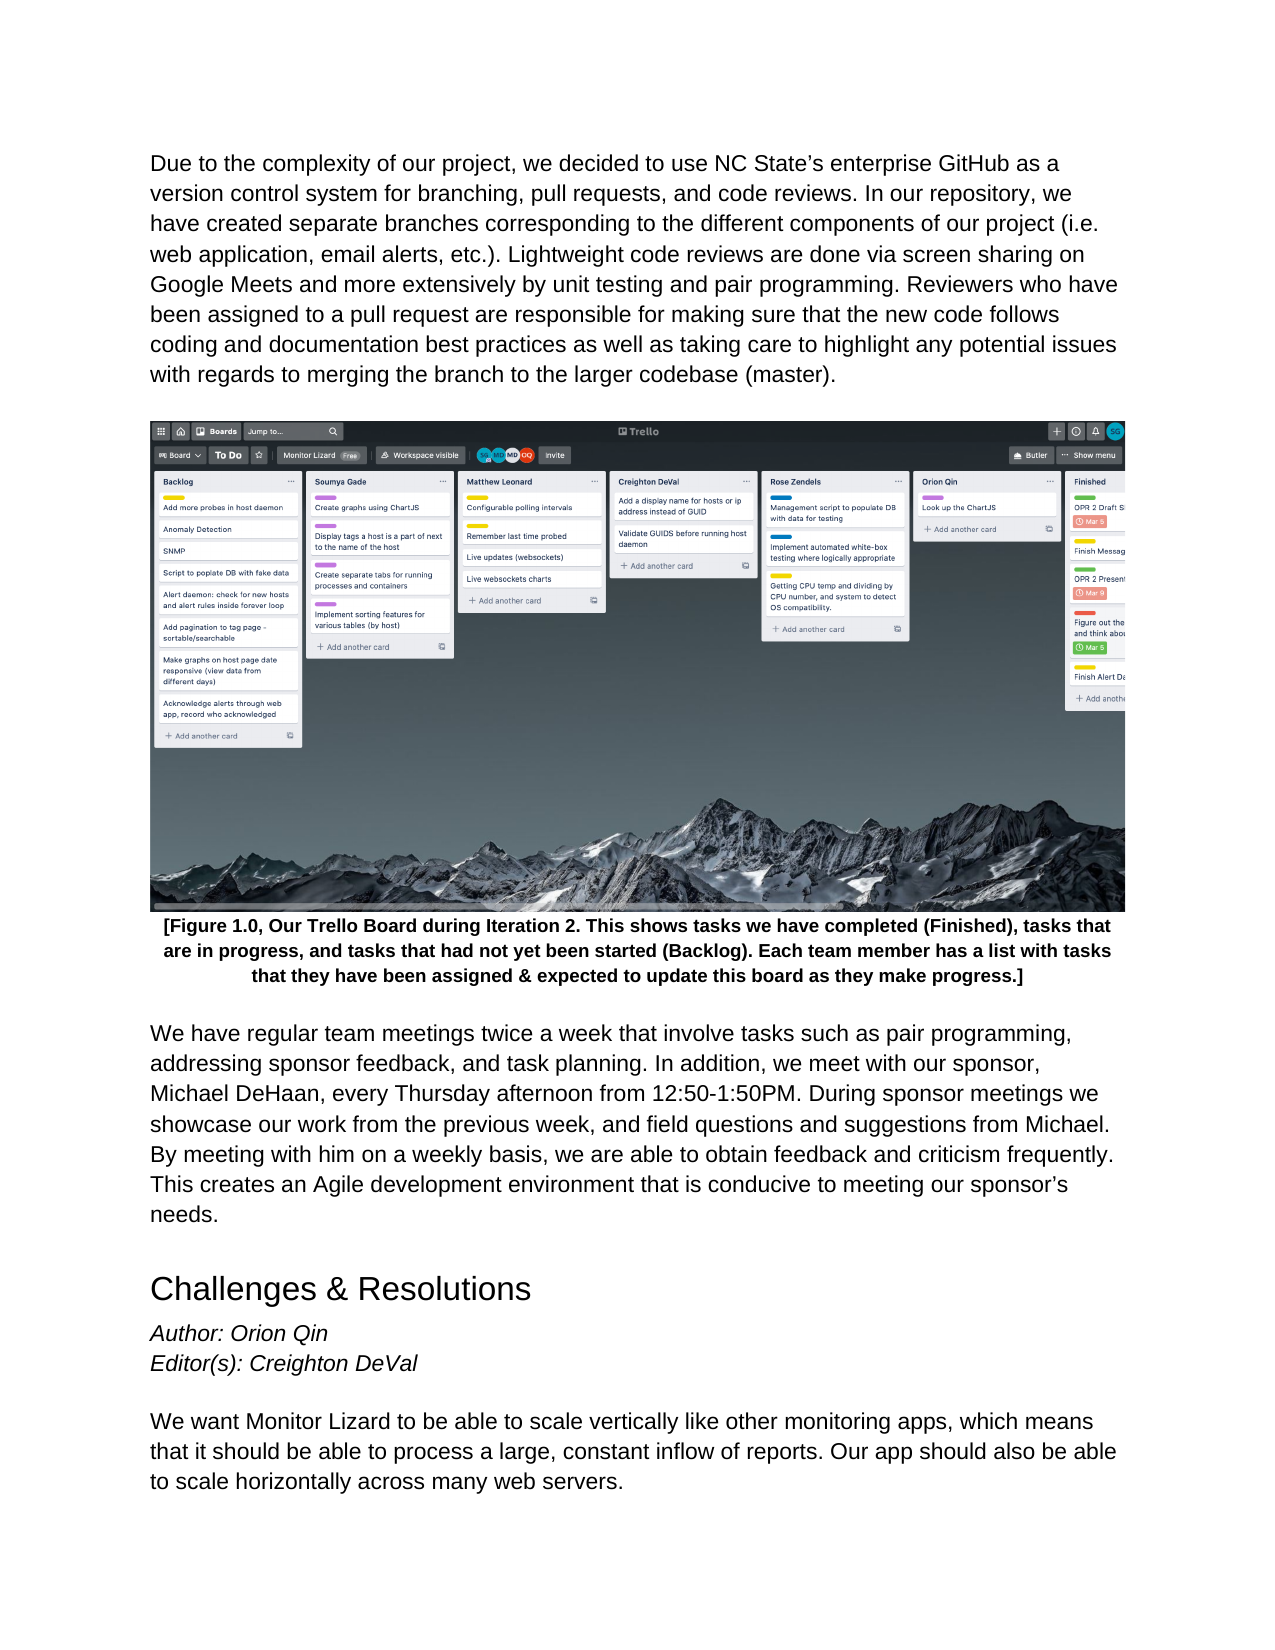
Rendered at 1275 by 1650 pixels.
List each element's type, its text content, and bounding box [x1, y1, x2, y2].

text We want Monitor Lizard to be able to scale vertically like other monitoring apps, which means that it should be able to process a large, constant inflow of reports. Our app should also be able to scale horizontally across many web servers. [150, 1408, 1125, 1494]
text Author: Orion Qin [150, 1320, 1125, 1346]
text Editor(s): Creighton DeVal [150, 1350, 1125, 1376]
text Due to the complexity of our project, we decided to use NC State’s enterprise GitHub as a version control system for branching, pull requests, and code reviews. In our repository, we have created separate branches corresponding to the different components of our project (i.e. web application, email alerts, etc.). Lightweight code reviews are done via screen sharing on Google Meets and more extensively by unit testing and pair programming. Reviewers who have been assigned to a pull request are responsible for making sure that the new code follows coding and documentation best practices as well as taking care to highlight any potential issues with regards to merging the branch to the larger codebase (master). [150, 150, 1125, 388]
picture [150, 421, 1125, 912]
text [Figure 1.0, Our Trello Board during Iteration 2. This shows tasks we have completed (Finished), tasks that are in progress, and tasks that had not yet been started (Backlog). Each team member has a list with tasks that they have been assigned & expected to update this board as they make progress.] [150, 915, 1125, 986]
subtitle Challenges & Resolutions [150, 1269, 1125, 1307]
text We have regular team meetings twice a week that involve tasks such as pair programming, addressing sponsor feedback, and task planning. In addition, we meet with our sponsor, Michael DeHaan, every Thursday afternoon from 12:50-1:50PM. During sponsor meetings we showcase our work from the previous week, and field questions and suggestions from Michael. By meeting with him on a weekly basis, we are able to obtain feedback and criticism frequently. This creates an Agile development environment that is conducive to meeting our sponsor’s needs. [150, 1020, 1125, 1227]
